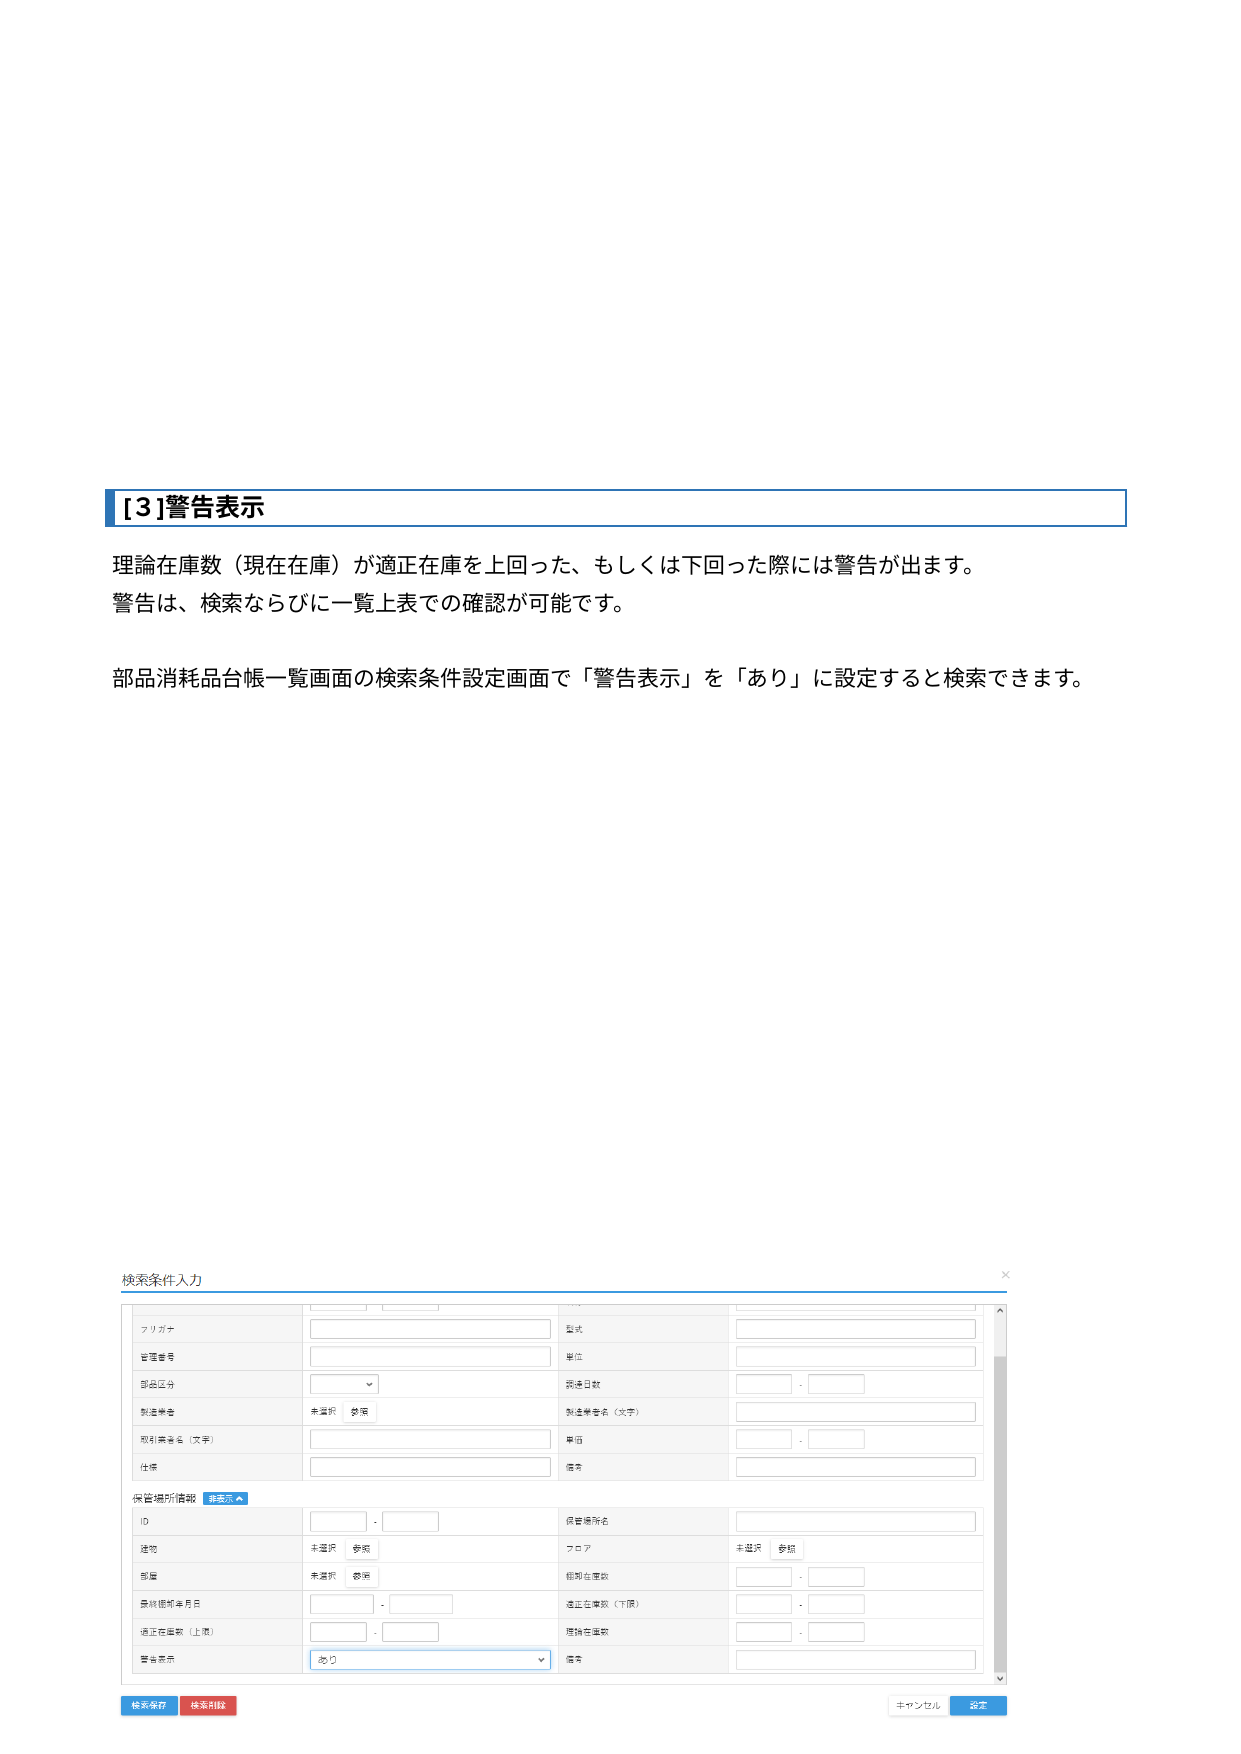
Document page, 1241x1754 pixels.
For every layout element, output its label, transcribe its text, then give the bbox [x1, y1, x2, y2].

text 警告は、検索ならびに一覧上表での確認が可能です。 [112, 583, 1118, 621]
text 部品消耗品台帳一覧画面の検索条件設定画面で「警告表示」を「あり」に設定すると検索できます。 [112, 658, 1118, 696]
text 理論在庫数（現在在庫）が適正在庫を上回った、もしくは下回った際には警告が出ます。 [112, 546, 1118, 583]
picture [115, 1262, 1015, 1723]
subtitle [３]警告表示 [115, 491, 1125, 525]
